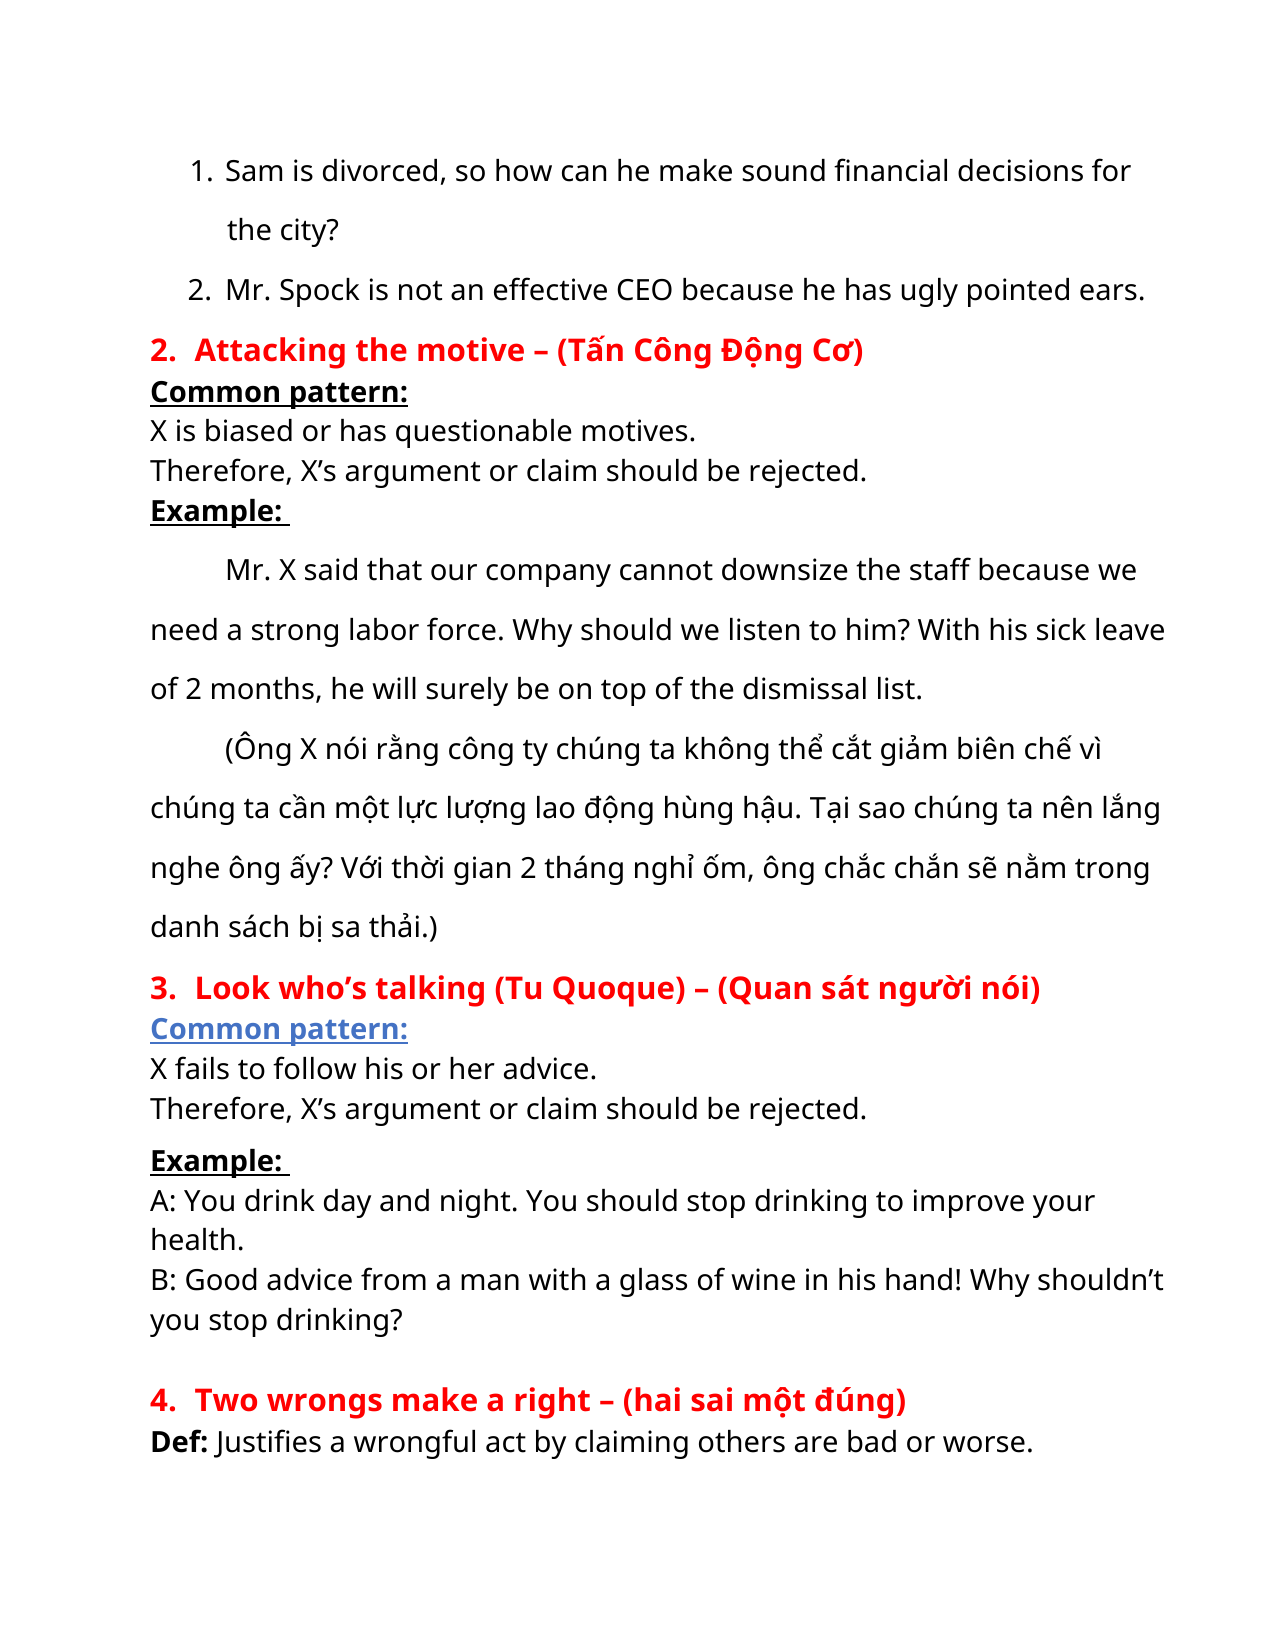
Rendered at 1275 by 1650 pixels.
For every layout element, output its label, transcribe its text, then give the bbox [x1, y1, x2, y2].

text Therefore, X’s argument or claim should be rejected. [150, 450, 1181, 490]
list Attacking the motive – (Tấn Công Động Cơ) [150, 328, 1181, 371]
text X fails to follow his or her advice. [150, 1048, 1181, 1088]
text Therefore, X’s argument or claim should be rejected. [150, 1088, 1181, 1128]
text Def: Justifies a wrongful act by claiming others are bad or worse. [150, 1421, 1181, 1461]
text X is biased or has questionable motives. [150, 411, 1181, 450]
text A: You drink day and night. You should stop drinking to improve your health. [150, 1180, 1181, 1259]
text Example: [150, 1140, 1181, 1180]
list Two wrongs make a right – (hai sai một đúng) [150, 1378, 1181, 1421]
text Common pattern: [150, 1008, 1181, 1048]
list Look who’s talking (Tu Quoque) – (Quan sát người nói) [150, 966, 1181, 1008]
text Common pattern: [150, 371, 1181, 411]
text (Ông X nói rằng công ty chúng ta không thể cắt giảm biên chế vì chúng ta cần một lực lượng lao động hùng hậu. Tại sao chúng ta nên lắng nghe ông ấy? Với thời gian 2 tháng nghỉ ốm, ông chắc chắn sẽ nằm trong danh sách bị sa thải.) [150, 728, 1181, 946]
list Sam is divorced, so how can he make sound financial decisions for the city? [189, 150, 1181, 249]
text Example: [150, 490, 1181, 530]
text Mr. X said that our company cannot downsize the staff because we need a strong labor force. Why should we listen to him? With his sick leave of 2 months, he will surely be on top of the dismissal list. [150, 549, 1181, 708]
text B: Good advice from a man with a glass of wine in his hand! Why shouldn’t you stop drinking? [150, 1259, 1181, 1338]
list Mr. Spock is not an effective CEO because he has ugly pointed ears. [187, 269, 1181, 309]
